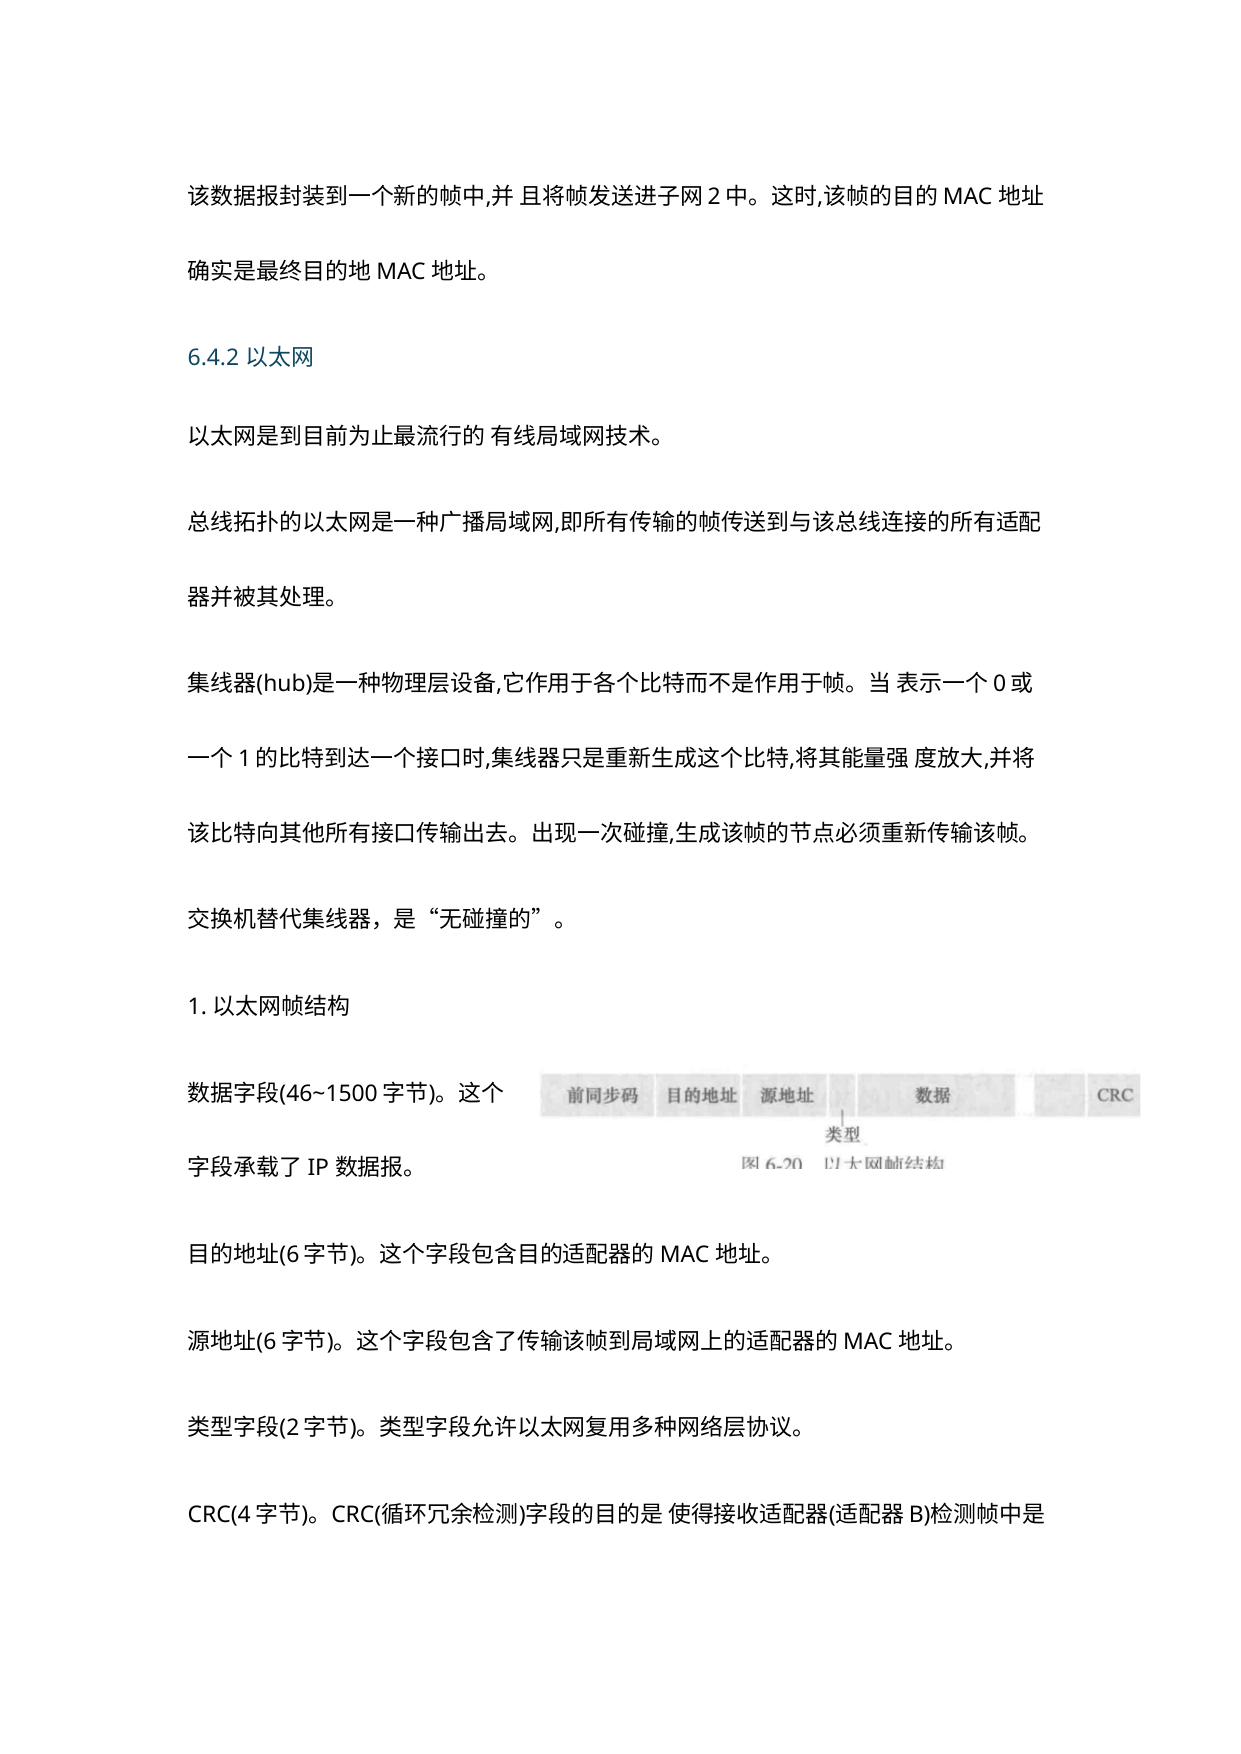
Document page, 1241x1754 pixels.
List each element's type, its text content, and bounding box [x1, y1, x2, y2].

text 1. 以太网帧结构 [187, 1271, 1053, 1336]
subtitle 6.4.2 以太网 [187, 622, 1053, 687]
text 总线拓扑的以太网是一种广播局域网,即所有传输的帧传送到与该总线连接的所有适配器并被其处理。 [187, 787, 1053, 927]
picture [537, 1361, 1140, 1468]
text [187, 162, 1053, 600]
text 交换机替代集线器，是“无碰撞的”。 [187, 1184, 1053, 1249]
text 集线器(hub)是一种物理层设备,它作用于各个比特而不是作用于帧。当 表示一个0或一个1的比特到达一个接口时,集线器只是重新生成这个比特,将其能量强 度放大,并将该比特向其他所有接口传输出去。出现一次碰撞,生成该帧的节点必须重新传输该帧。 [187, 948, 1053, 1163]
text 目的地址(6字节)。这个字段包含目的适配器的 MAC 地址。 [187, 1519, 1053, 1584]
text 以太网是到目前为止最流行的 有线局域网技术。 [187, 700, 1053, 765]
